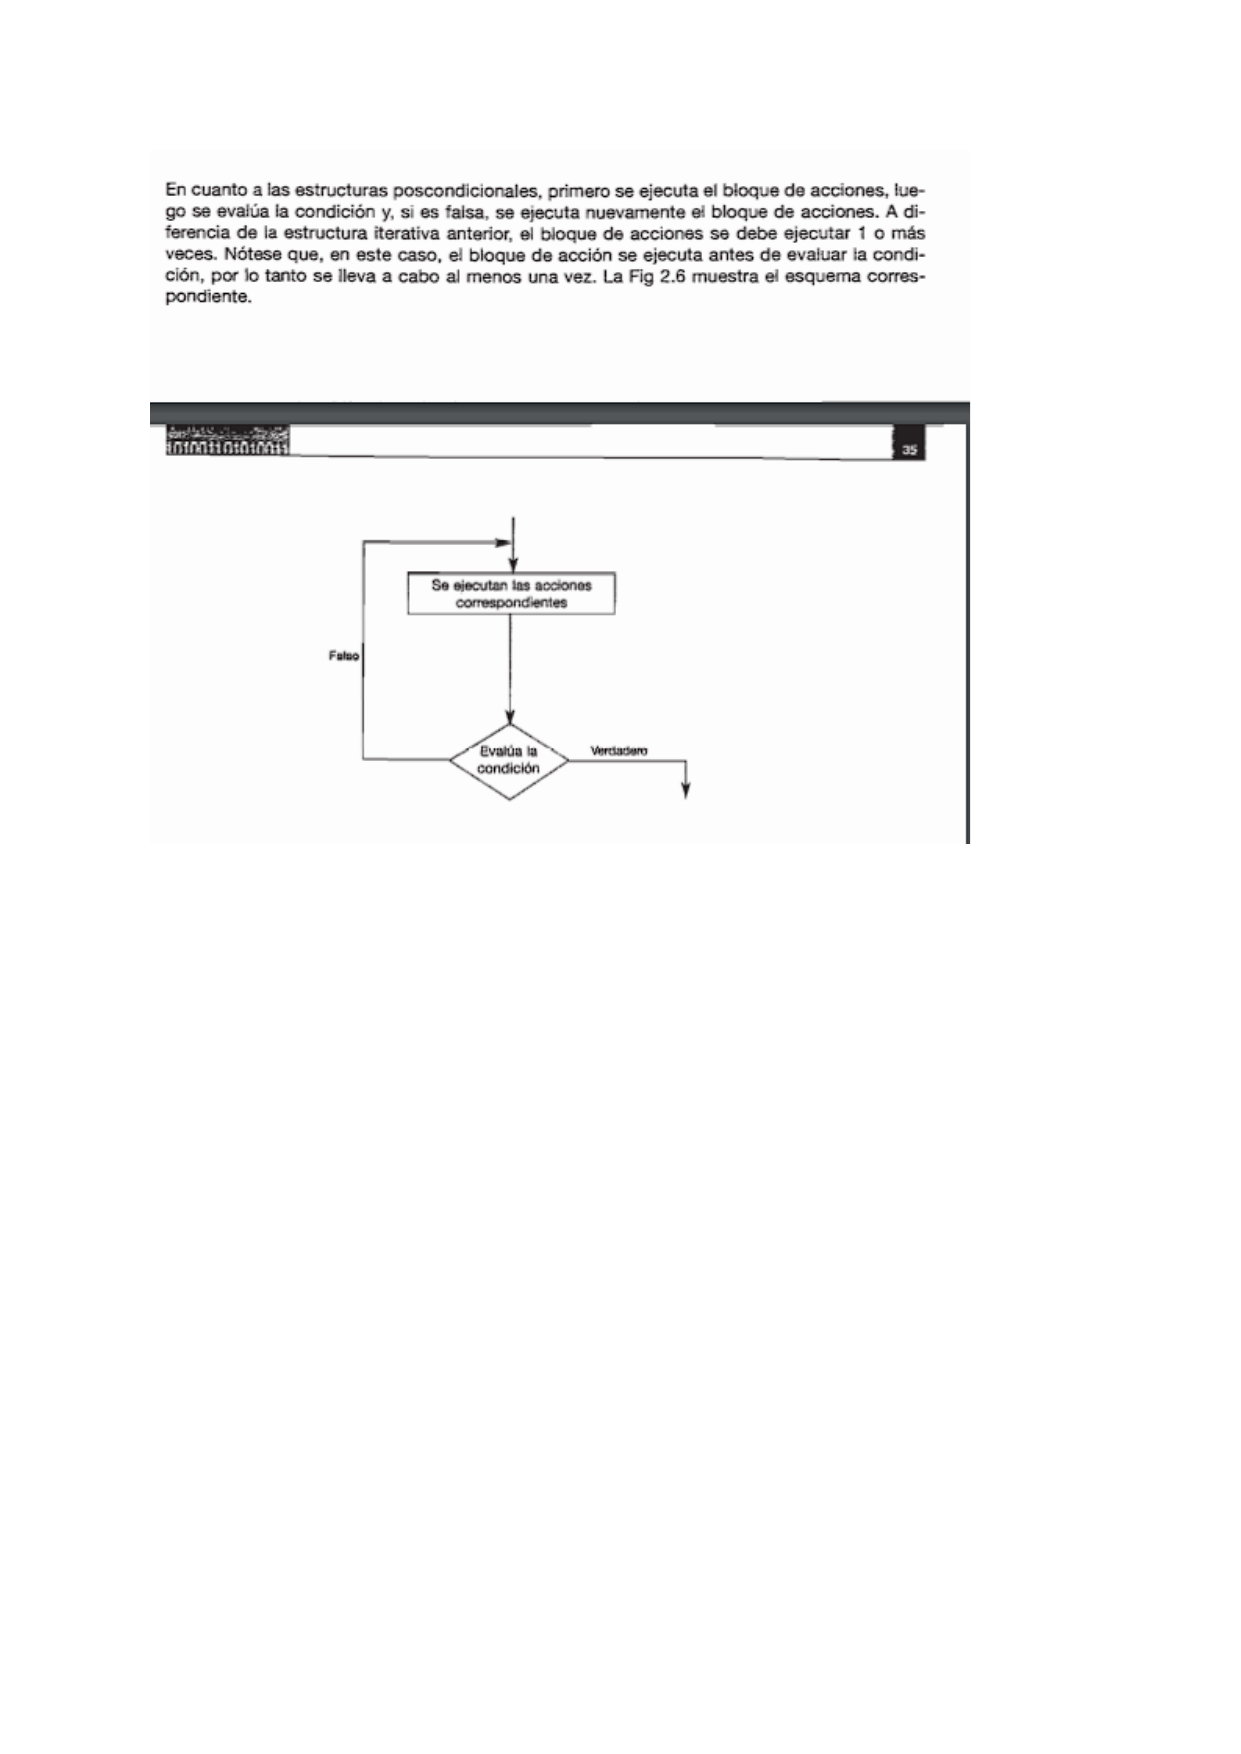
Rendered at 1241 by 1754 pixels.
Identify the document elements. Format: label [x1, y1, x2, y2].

picture [150, 150, 971, 844]
